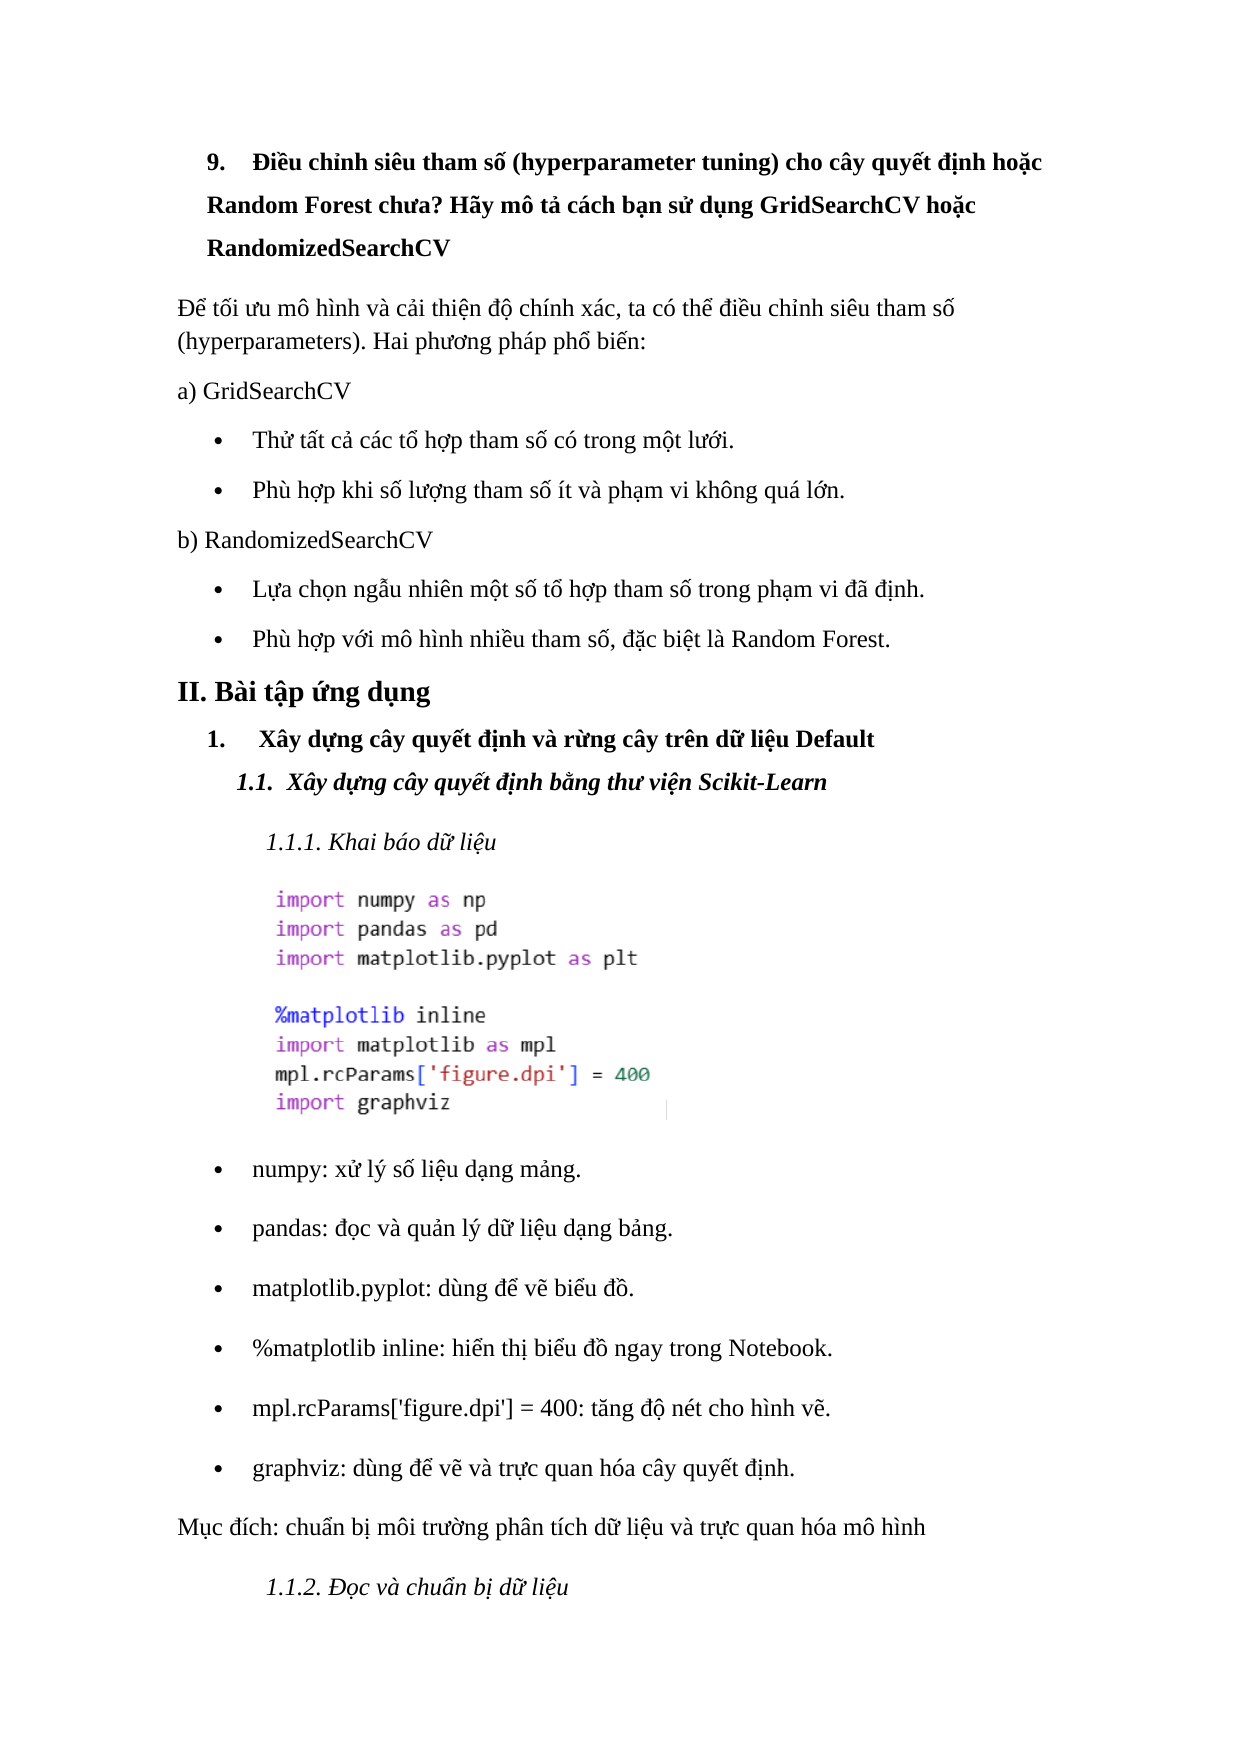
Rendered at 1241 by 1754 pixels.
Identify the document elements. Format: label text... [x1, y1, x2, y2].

list Phù hợp với mô hình nhiều tham số, đặc biệt là Random Forest. [214, 624, 1122, 653]
list matplotlib.pyplot: dùng để vẽ biểu đồ. [214, 1273, 1122, 1302]
list Lựa chọn ngẫu nhiên một số tổ hợp tham số trong phạm vi đã định. [214, 574, 1122, 603]
text 1.1.2. Đọc và chuẩn bị dữ liệu [266, 1572, 1122, 1601]
list %matplotlib inline: hiển thị biểu đồ ngay trong Notebook. [214, 1333, 1122, 1362]
list Điều chỉnh siêu tham số (hyperparameter tuning) cho cây quyết định hoặc Random Forest chưa? Hãy mô tả cách bạn sử dụng GridSearchCV hoặc RandomizedSearchCV [207, 147, 1122, 262]
list mpl.rcParams['figure.dpi'] = 400: tăng độ nét cho hình vẽ. [214, 1393, 1122, 1422]
list II. Bài tập ứng dụng [177, 674, 1122, 707]
text 1.1.1. Khai báo dữ liệu [266, 827, 1122, 856]
picture [265, 886, 667, 1120]
list graphviz: dùng để vẽ và trực quan hóa cây quyết định. [214, 1453, 1122, 1481]
list pandas: đọc và quản lý dữ liệu dạng bảng. [214, 1213, 1122, 1242]
text b) RandomizedSearchCV [177, 525, 1122, 553]
list numpy: xử lý số liệu dạng mảng. [214, 1154, 1122, 1182]
text Để tối ưu mô hình và cải thiện độ chính xác, ta có thể điều chỉnh siêu tham số (hyperparameters). Hai phương pháp phổ biến: [177, 293, 1122, 355]
list Phù hợp khi số lượng tham số ít và phạm vi không quá lớn. [214, 475, 1122, 504]
list Xây dựng cây quyết định và rừng cây trên dữ liệu Default [207, 724, 1122, 753]
list Thử tất cả các tổ hợp tham số có trong một lưới. [214, 425, 1122, 454]
text a) GridSearchCV [177, 376, 1122, 404]
text Mục đích: chuẩn bị môi trường phân tích dữ liệu và trực quan hóa mô hình [177, 1512, 1122, 1541]
list Xây dựng cây quyết định bằng thư viện Scikit-Learn [236, 767, 1122, 796]
